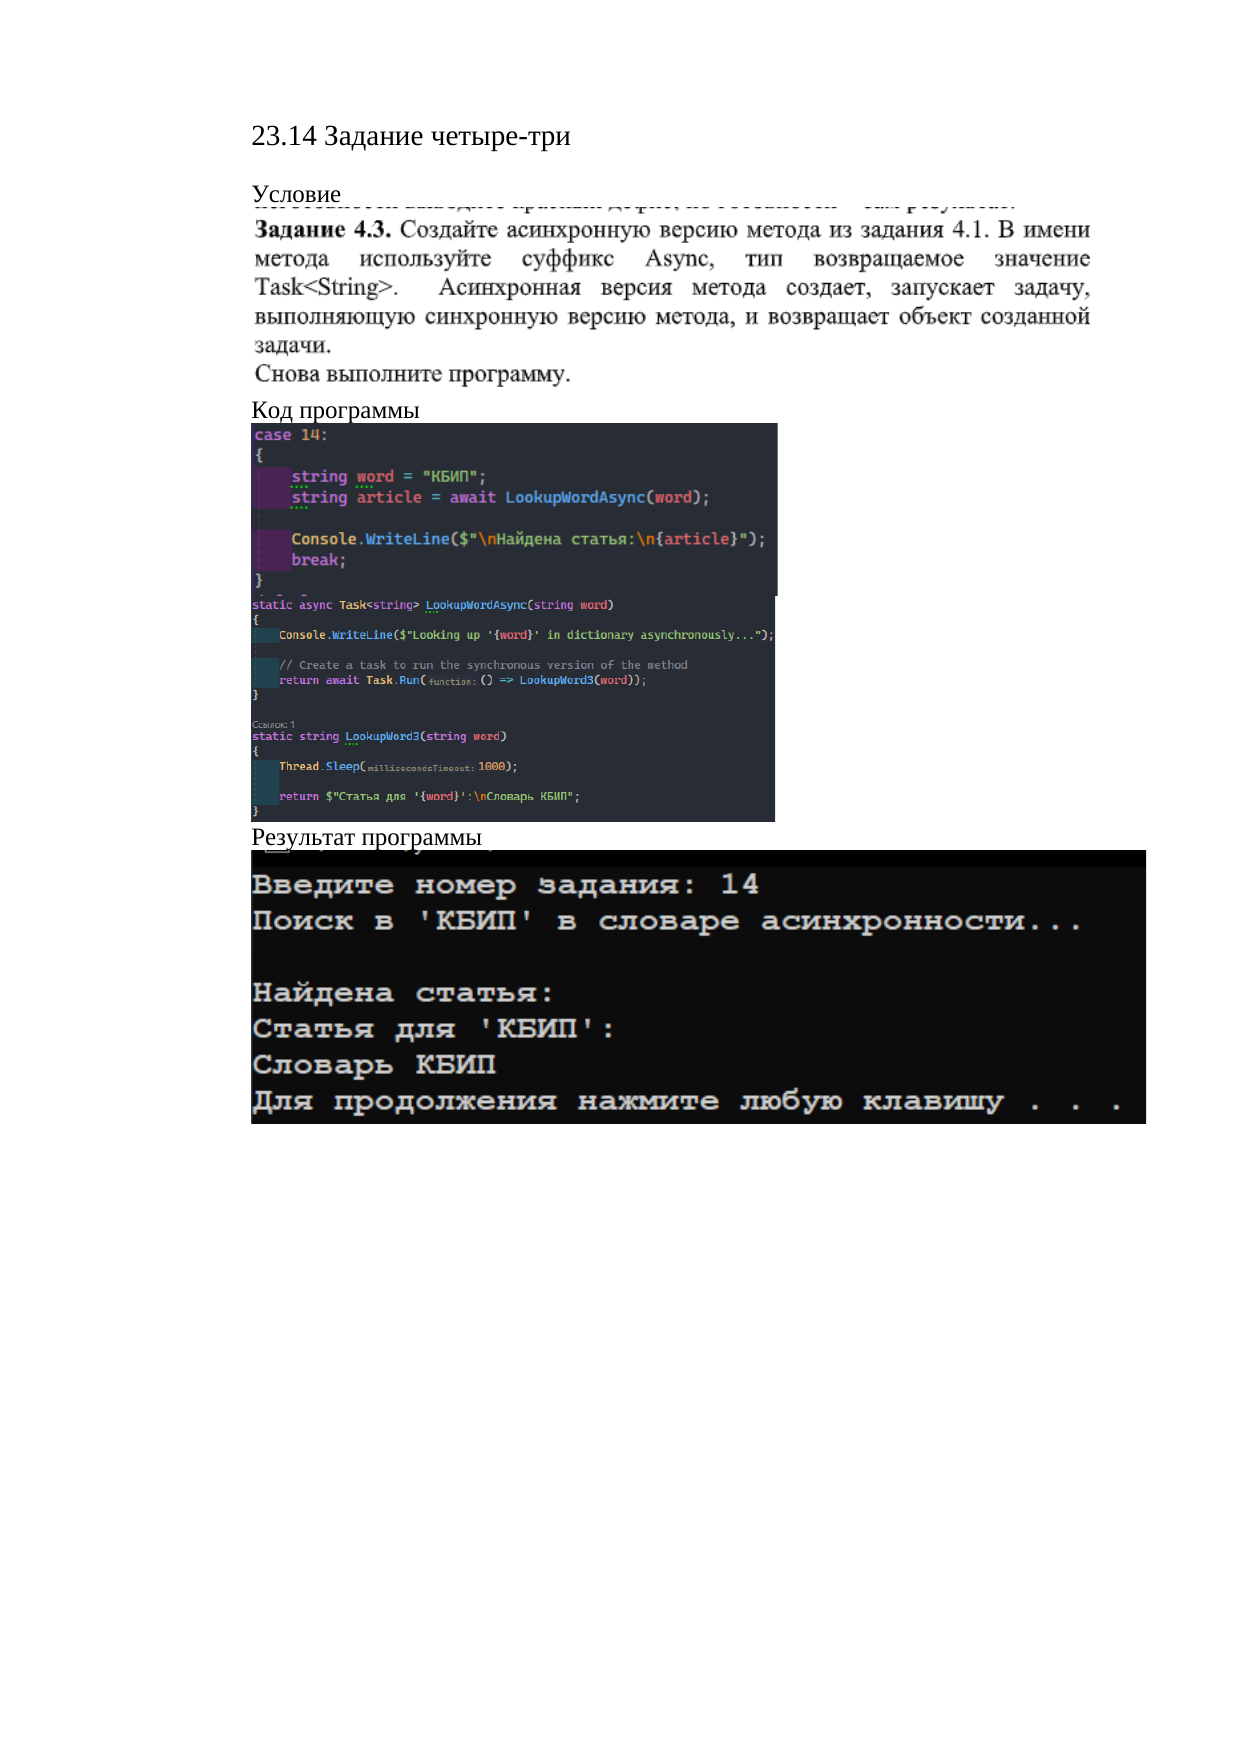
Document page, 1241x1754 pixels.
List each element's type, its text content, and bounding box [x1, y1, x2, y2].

picture [251, 423, 778, 822]
picture [251, 207, 1098, 395]
picture [251, 850, 1147, 1124]
subtitle Задание четыре-три [177, 118, 1152, 152]
text Код программы [177, 395, 1152, 424]
text Условие [177, 179, 1152, 207]
text Результат программы [177, 822, 1152, 850]
